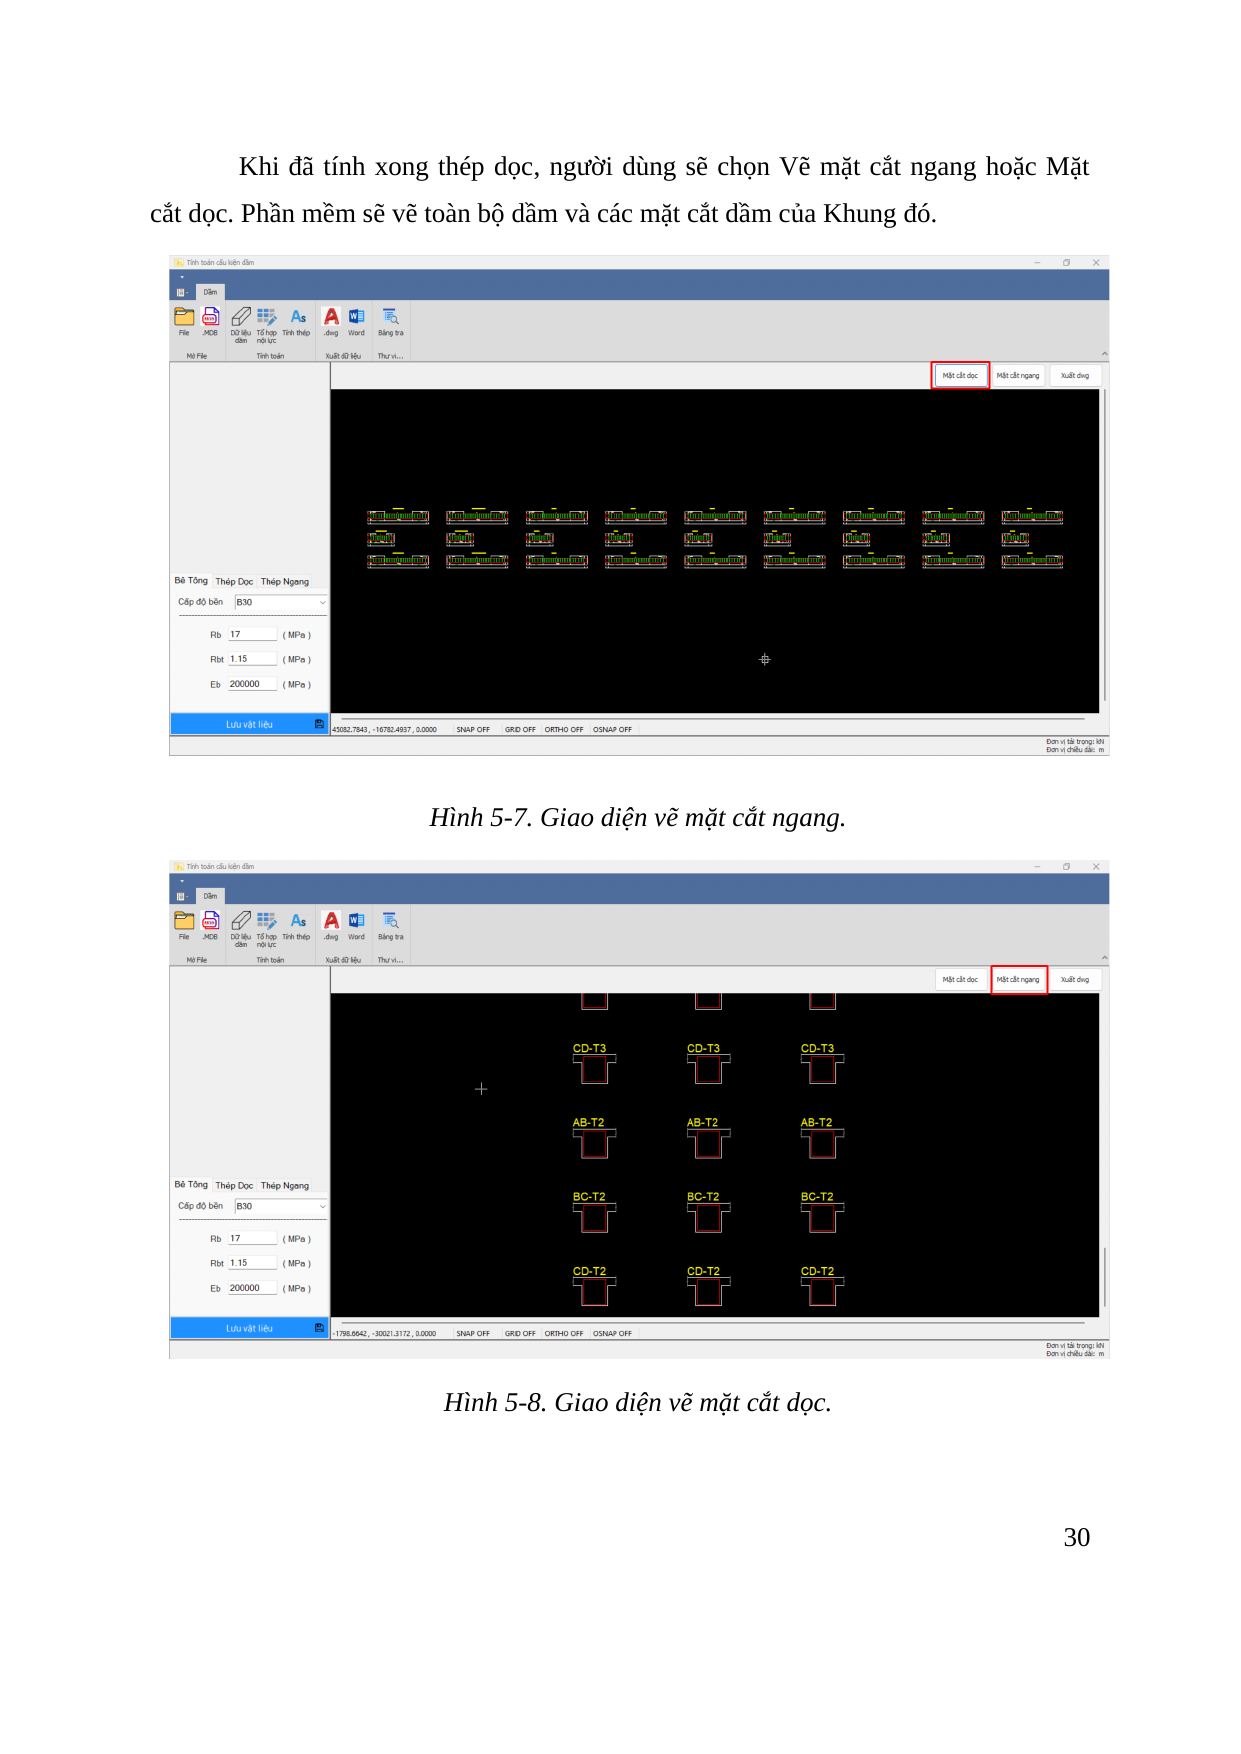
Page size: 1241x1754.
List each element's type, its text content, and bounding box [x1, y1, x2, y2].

table_cell Hình 5-8. Giao diện vẽ mặt cắt dọc. [150, 1380, 1129, 1440]
text Khi đã tính xong thép dọc, người dùng sẽ chọn Vẽ mặt cắt ngang hoặc Mặt cắt dọc. Phần mềm sẽ vẽ toàn bộ dầm và các mặt cắt dầm của Khung đó. [150, 150, 1090, 228]
table_cell Hình 5-7. Giao diện vẽ mặt cắt ngang. [150, 794, 1129, 854]
table_header [150, 250, 1129, 794]
picture [169, 255, 1110, 756]
table_cell [150, 854, 1129, 1380]
picture [169, 860, 1110, 1359]
